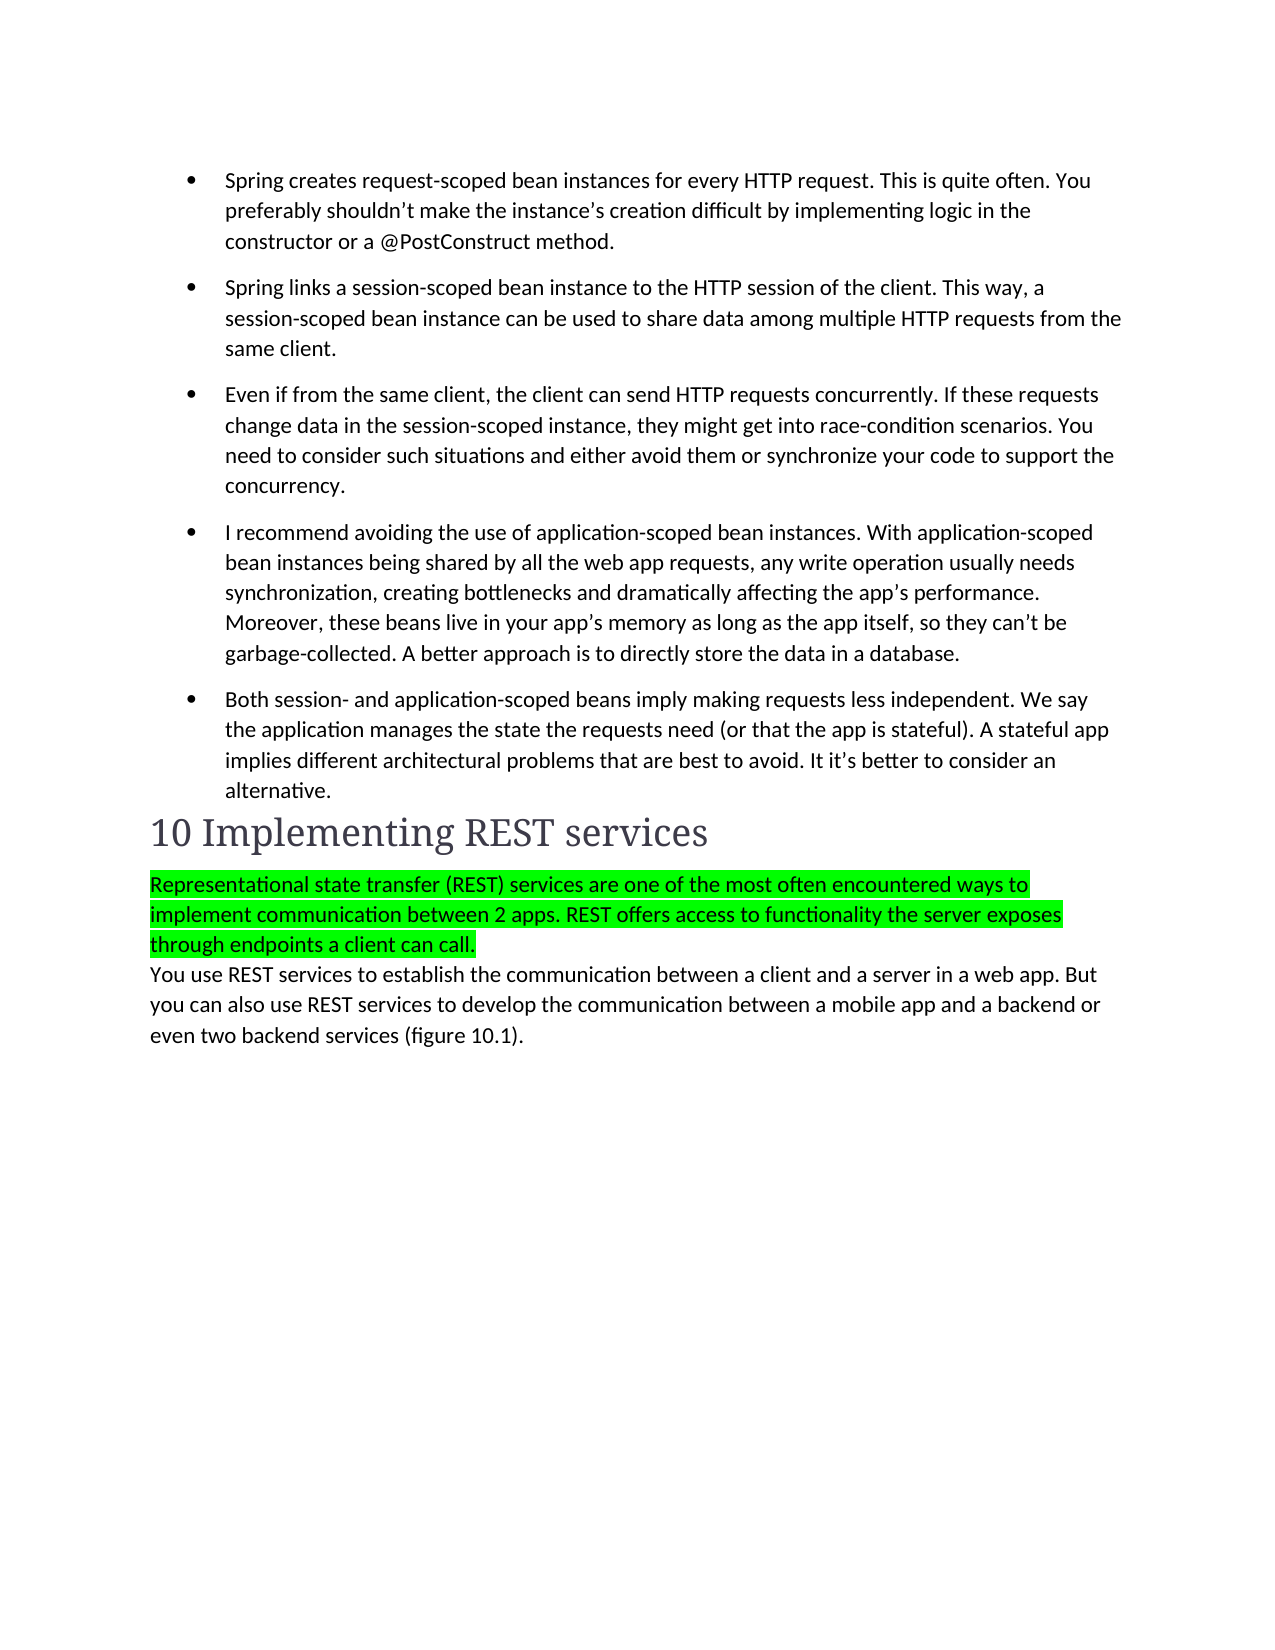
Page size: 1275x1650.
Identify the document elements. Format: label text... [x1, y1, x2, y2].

list Spring creates request-scoped bean instances for every HTTP request. This is quite often. You preferably shouldn’t make the instance’s creation difficult by implementing logic in the constructor or a @PostConstruct method. [187, 166, 1125, 255]
text Representational state transfer (REST) services are one of the most often encountered ways to implement communication between 2 apps. REST offers access to functionality the server exposes through endpoints a client can call. [150, 870, 1125, 958]
list Spring links a session-scoped bean instance to the HTTP session of the client. This way, a session-scoped bean instance can be used to share data among multiple HTTP requests from the same client. [187, 273, 1125, 362]
text 10 Implementing REST services [150, 806, 1125, 857]
text You use REST services to establish the communication between a client and a server in a web app. But you can also use REST services to develop the communication between a mobile app and a backend or even two backend services (figure 10.1). [150, 960, 1125, 1049]
list Both session- and application-scoped beans imply making requests less independent. We say the application manages the state the requests need (or that the app is stateful). A stateful app implies different architectural problems that are best to avoid. It it’s better to consider an alternative. [187, 685, 1125, 804]
list I recommend avoiding the use of application-scoped bean instances. With application-scoped bean instances being shared by all the web app requests, any write operation usually needs synchronization, creating bottlenecks and dramatically affecting the app’s performance. Moreover, these beans live in your app’s memory as long as the app itself, so they can’t be garbage-collected. A better approach is to directly store the data in a database. [187, 518, 1125, 667]
list Even if from the same client, the client can send HTTP requests concurrently. If these requests change data in the session-scoped instance, they might get into race-condition scenarios. You need to consider such situations and either avoid them or synchronize your code to support the concurrency. [187, 381, 1125, 499]
